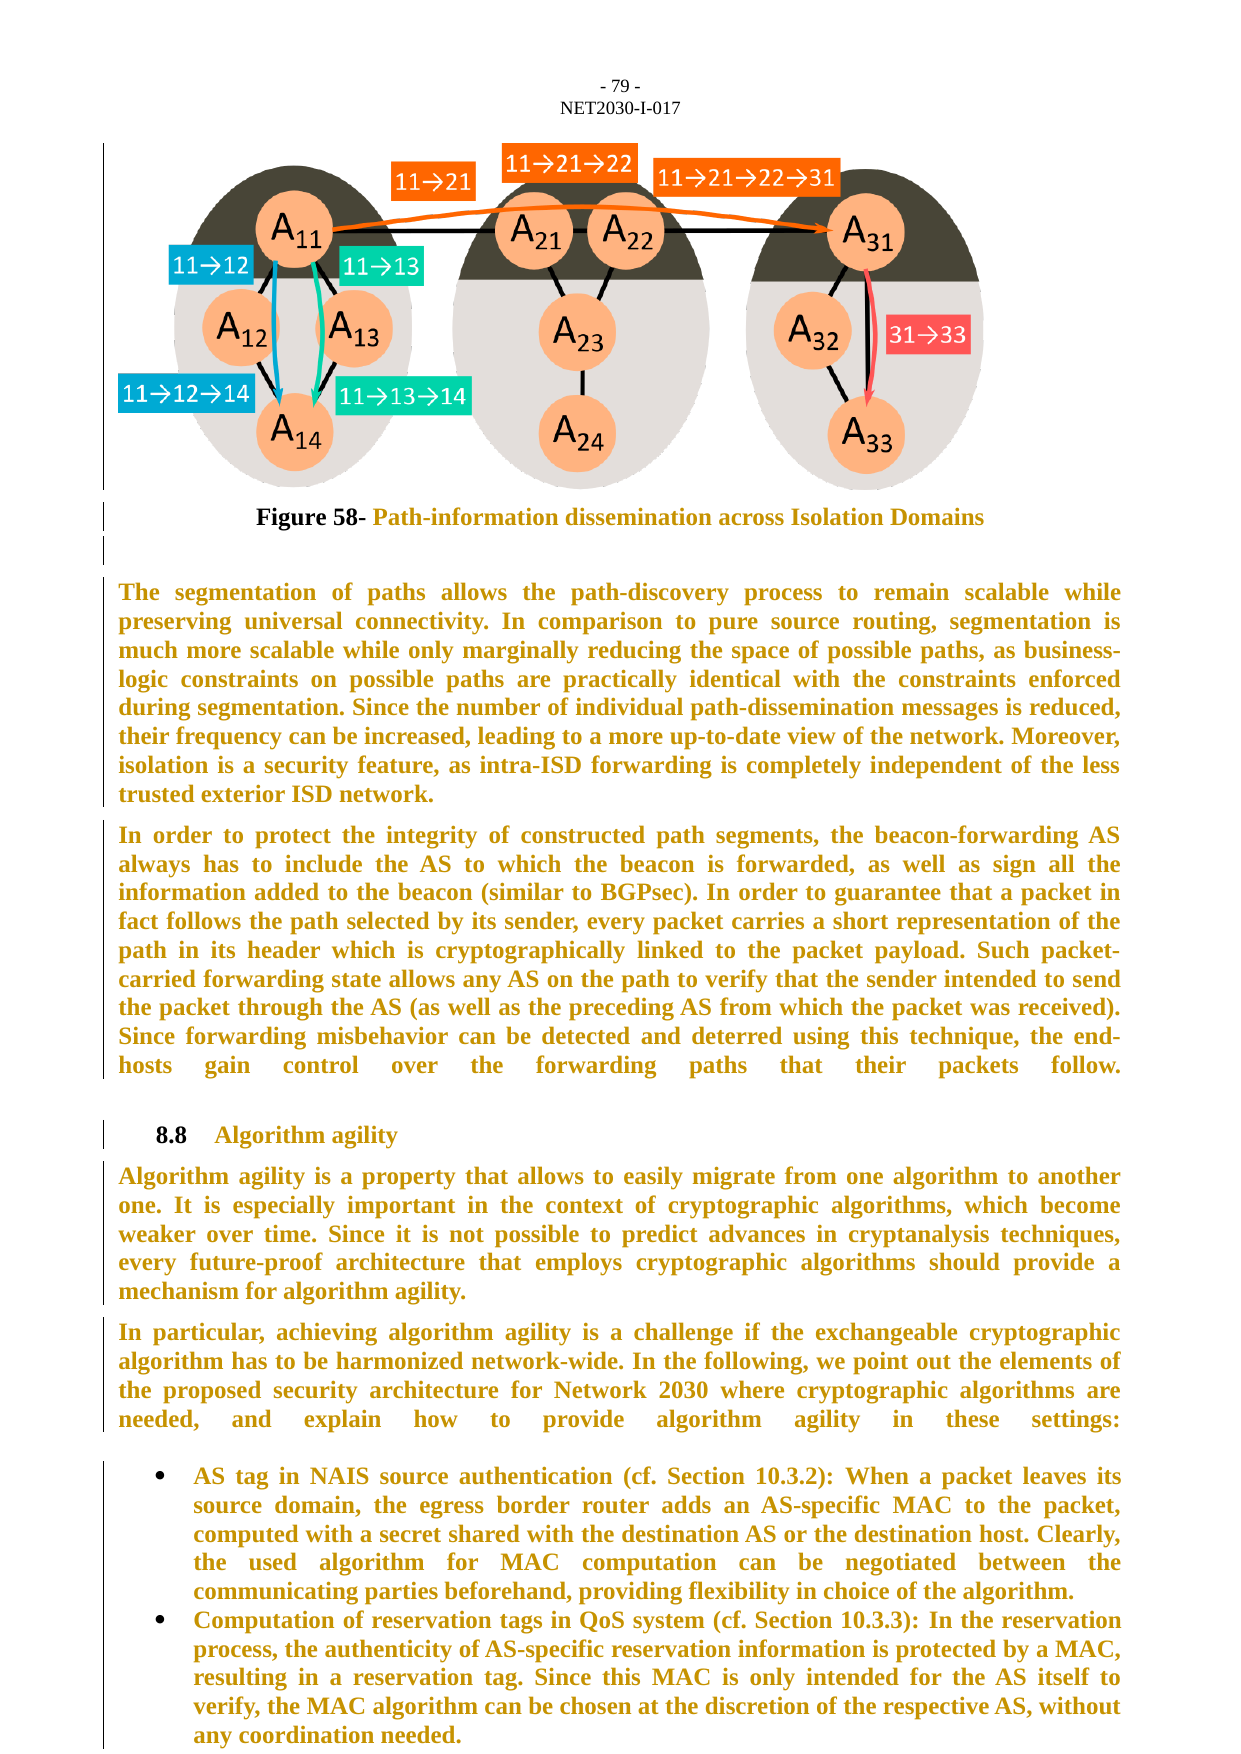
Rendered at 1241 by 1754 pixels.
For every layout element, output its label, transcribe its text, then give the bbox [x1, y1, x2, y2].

text Algorithm agility is a property that allows to easily migrate from one algorithm to another one. It is especially important in the context of cryptographic algorithms, which become weaker over time. Since it is not possible to predict advances in cryptanalysis techniques, every future-proof architecture that employs cryptographic algorithms should provide a mechanism for algorithm agility. [118, 1161, 1122, 1305]
text The segmentation of paths allows the path-discovery process to remain scalable while preserving universal connectivity. In comparison to pure source routing, segmentation is much more scalable while only marginally reducing the space of possible paths, as business-logic constraints on possible paths are practically identical with the constraints enforced during segmentation. Since the number of individual path-dissemination messages is reduced, their frequency can be increased, leading to a more up-to-date view of the network. Moreover, isolation is a security feature, as intra-ISD forwarding is completely independent of the less trusted exterior ISD network. [118, 577, 1122, 807]
list Algorithm agility [156, 1120, 1122, 1149]
picture [188, 396, 197, 401]
picture [138, 385, 146, 401]
picture [151, 392, 169, 396]
text In particular, achieving algorithm agility is a challenge if the exchangeable cryptographic algorithm has to be harmonized network-wide. In the following, we point out the elements of the proposed security architecture for Network 2030 where cryptographic algorithms are needed, and explain how to provide algorithm agility in these settings: [118, 1317, 1122, 1461]
picture [202, 391, 219, 396]
text In order to protect the integrity of constructed path segments, the beacon-forwarding AS always has to include the AS to which the beacon is forwarded, as well as sign all the information added to the beacon (similar to BGPsec). In order to guarantee that a packet in fact follows the path selected by its sender, every packet carries a short representation of the path in its header which is cryptographically linked to the packet payload. Such packet-carried forwarding state allows any AS on the path to verify that the sender intended to send the packet through the AS (as well as the preceding AS from which the packet was received). Since forwarding misbehavior can be detected and deterred using this technique, the end-hosts gain control over the forwarding paths that their packets follow. [118, 820, 1122, 1107]
list Computation of reservation tags in QoS system (cf. Section 10.3.3): In the reservation process, the authenticity of AS-specific reservation information is protected by a MAC, resulting in a reservation tag. Since this MAC is only intended for the AS itself to verify, the MAC algorithm can be chosen at the discretion of the respective AS, without any coordination needed. [156, 1605, 1122, 1749]
picture [118, 143, 984, 490]
picture [238, 386, 248, 401]
list AS tag in NAIS source authentication (cf. Section 10.3.2): When a packet leaves its source domain, the egress border router adds an AS-specific MAC to the packet, computed with a secret shared with the destination AS or the destination host. Clearly, the used algorithm for MAC computation can be negotiated between the communicating parties beforehand, providing flexibility in choice of the algorithm. [156, 1461, 1122, 1605]
picture [176, 386, 183, 401]
